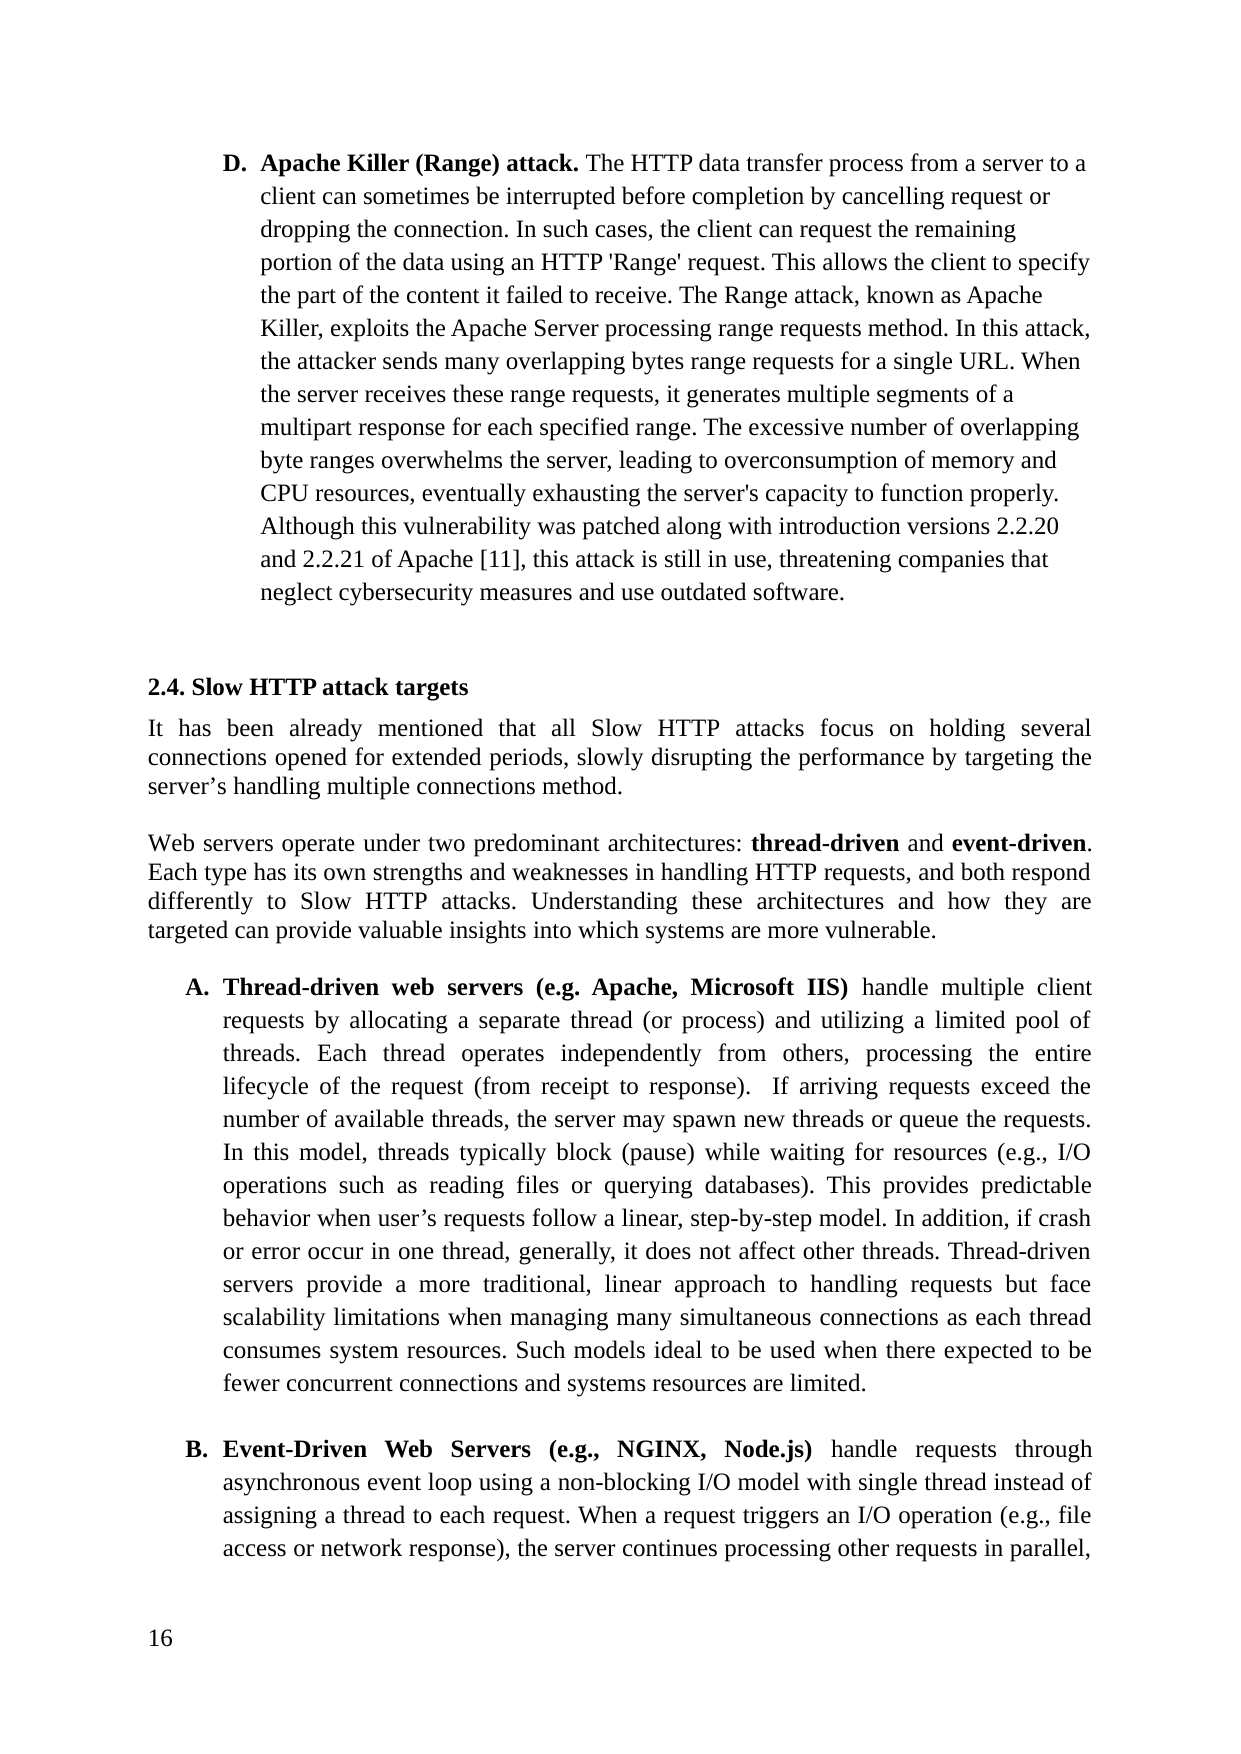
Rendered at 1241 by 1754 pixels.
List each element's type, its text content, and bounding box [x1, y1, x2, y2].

subtitle 2.4. Slow HTTP attack targets [148, 672, 1092, 701]
list Thread-driven web servers (e.g. Apache, Microsoft IIS) handle multiple client requests by allocating a separate thread (or process) and utilizing a limited pool of threads. Each thread operates independently from others, processing the entire lifecycle of the request (from receipt to response). If arriving requests exceed the number of available threads, the server may spawn new threads or queue the requests. In this model, threads typically block (pause) while waiting for resources (e.g., I/O operations such as reading files or querying databases). This provides predictable behavior when user’s requests follow a linear, step-by-step model. In addition, if crash or error occur in one thread, generally, it does not affect other threads. Thread-driven servers provide a more traditional, linear approach to handling requests but face scalability limitations when managing many simultaneous connections as each thread consumes system resources. Such models ideal to be used when there expected to be fewer concurrent connections and systems resources are limited. [185, 972, 1092, 1397]
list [185, 1434, 1092, 1562]
text It has been already mentioned that all Slow HTTP attacks focus on holding several connections opened for extended periods, slowly disrupting the performance by targeting the server’s handling multiple connections method. [148, 713, 1092, 800]
list Apache Killer (Range) attack. The HTTP data transfer process from a server to a client can sometimes be interrupted before completion by cancelling request or dropping the connection. In such cases, the client can request the remaining portion of the data using an HTTP 'Range' request. This allows the client to specify the part of the content it failed to receive. The Range attack, known as Apache Killer, exploits the Apache Server processing range requests method. In this attack, the attacker sends many overlapping bytes range requests for a single URL. When the server receives these range requests, it generates multiple segments of a multipart response for each specified range. The excessive number of overlapping byte ranges overwhelms the server, leading to overconsumption of memory and CPU resources, eventually exhausting the server's capacity to function properly. Although this vulnerability was patched along with introduction versions 2.2.20 and 2.2.21 of Apache [11], this attack is still in use, threatening companies that neglect cybersecurity measures and use outdated software. [223, 148, 1092, 606]
text Web servers operate under two predominant architectures: thread-driven and event-driven. Each type has its own strengths and weaknesses in handling HTTP requests, and both respond differently to Slow HTTP attacks. Understanding these architectures and how they are targeted can provide valuable insights into which systems are more vulnerable. [148, 828, 1092, 943]
